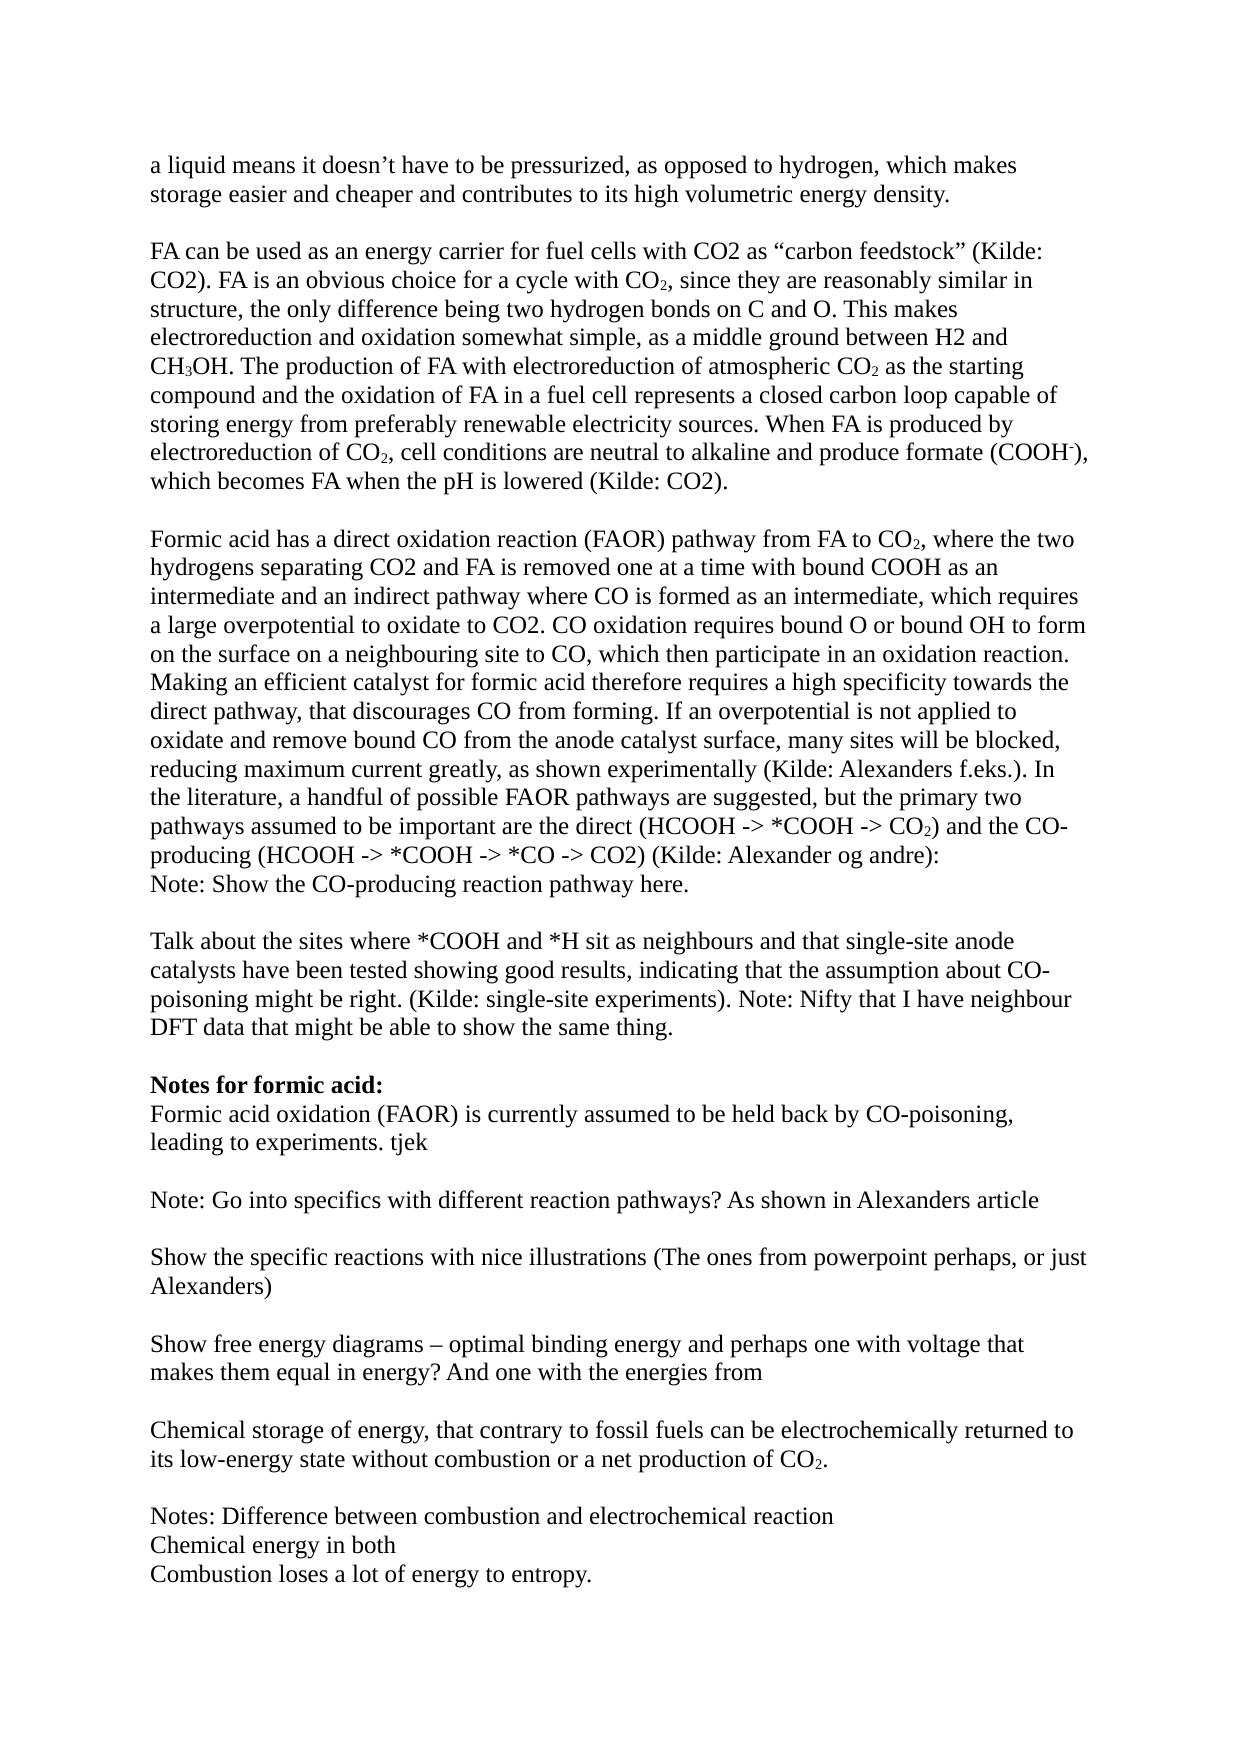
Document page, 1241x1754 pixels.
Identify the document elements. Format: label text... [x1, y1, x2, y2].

text Chemical energy in both [150, 1530, 1090, 1559]
text FA can be used as an energy carrier for fuel cells with CO2 as “carbon feedstock” (Kilde: CO2). FA is an obvious choice for a cycle with CO2, since they are reasonably similar in structure, the only difference being two hydrogen bonds on C and O. This makes electroreduction and oxidation somewhat simple, as a middle ground between H2 and CH3OH. The production of FA with electroreduction of atmospheric CO2 as the starting compound and the oxidation of FA in a fuel cell represents a closed carbon loop capable of storing energy from preferably renewable electricity sources. When FA is produced by electroreduction of CO2, cell conditions are neutral to alkaline and produce formate (COOH-), which becomes FA when the pH is lowered (Kilde: CO2). [150, 236, 1090, 495]
text Notes for formic acid: [150, 1070, 1090, 1099]
text Note: Go into specifics with different reaction pathways? As shown in Alexanders article [150, 1185, 1090, 1214]
text Formic acid has a direct oxidation reaction (FAOR) pathway from FA to CO2, where the two hydrogens separating CO2 and FA is removed one at a time with bound COOH as an intermediate and an indirect pathway where CO is formed as an intermediate, which requires a large overpotential to oxidate to CO2. CO oxidation requires bound O or bound OH to form on the surface on a neighbouring site to CO, which then participate in an oxidation reaction. Making an efficient catalyst for formic acid therefore requires a high specificity towards the direct pathway, that discourages CO from forming. If an overpotential is not applied to oxidate and remove bound CO from the anode catalyst surface, many sites will be blocked, reducing maximum current greatly, as shown experimentally (Kilde: Alexanders f.eks.). In the literature, a handful of possible FAOR pathways are suggested, but the primary two pathways assumed to be important are the direct (HCOOH -> *COOH -> CO2) and the CO-producing (HCOOH -> *COOH -> *CO -> CO2) (Kilde: Alexander og andre): Note: Show the CO-producing reaction pathway here. [150, 524, 1090, 897]
text Notes: Difference between combustion and electrochemical reaction [150, 1501, 1090, 1530]
text Combustion loses a lot of energy to entropy. [150, 1559, 1090, 1587]
text Talk about the sites where *COOH and *H sit as neighbours and that single-site anode catalysts have been tested showing good results, indicating that the assumption about CO-poisoning might be right. (Kilde: single-site experiments). Note: Nifty that I have neighbour DFT data that might be able to show the same thing. [150, 926, 1090, 1041]
text Chemical storage of energy, that contrary to fossil fuels can be electrochemically returned to its low-energy state without combustion or a net production of CO2. [150, 1415, 1090, 1472]
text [150, 150, 1090, 207]
text Formic acid oxidation (FAOR) is currently assumed to be held back by CO-poisoning, leading to experiments. tjek [150, 1099, 1090, 1156]
text Show free energy diagrams – optimal binding energy and perhaps one with voltage that makes them equal in energy? And one with the energies from [150, 1329, 1090, 1386]
text Show the specific reactions with nice illustrations (The ones from powerpoint perhaps, or just Alexanders) [150, 1242, 1090, 1300]
